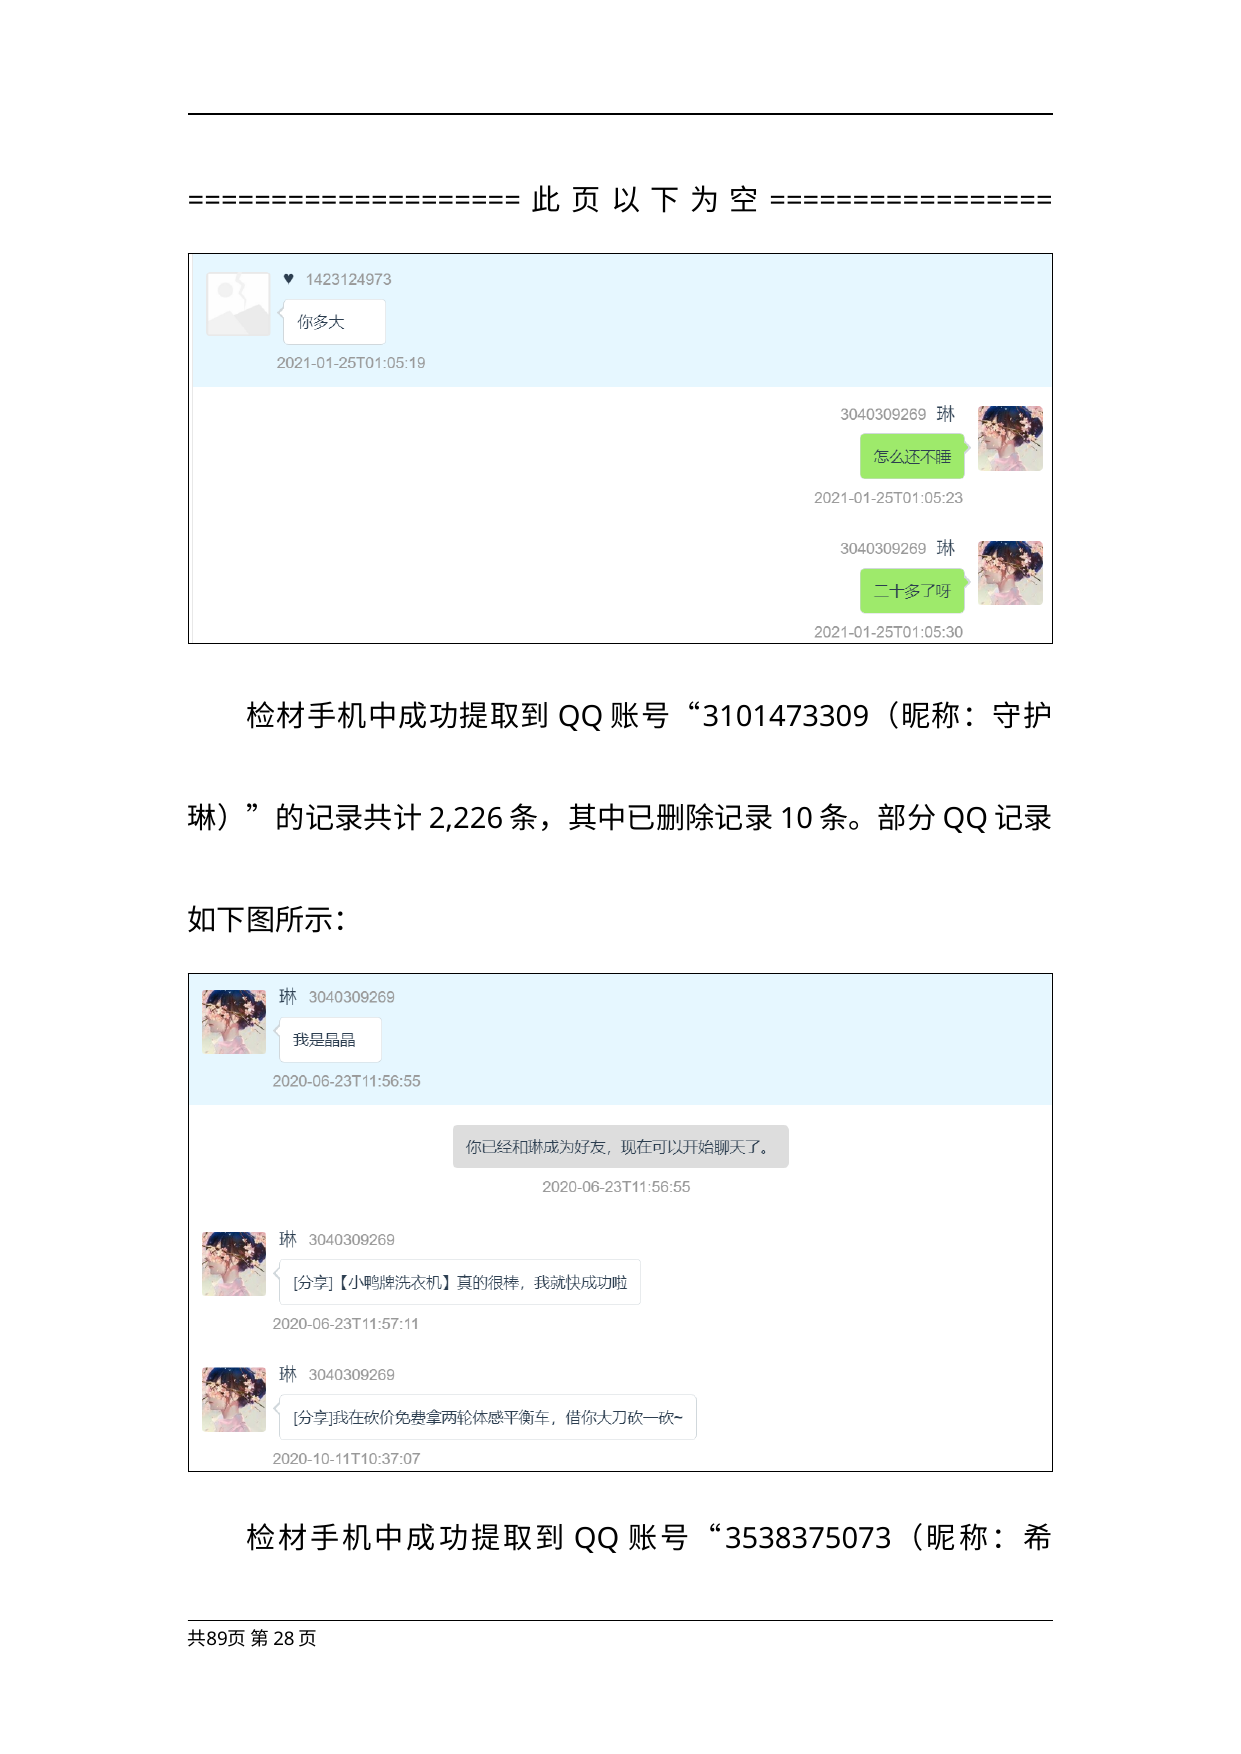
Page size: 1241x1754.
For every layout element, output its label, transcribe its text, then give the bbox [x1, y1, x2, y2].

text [187, 1502, 1053, 1570]
picture [189, 254, 1052, 643]
text 检材手机中成功提取到QQ账号“3101473309（昵称：守护琳）”的记录共计2,226条，其中已删除记录10条。部分QQ记录如下图所示： [187, 680, 1053, 952]
text ====================此页以下为空================= [187, 164, 1053, 232]
picture [189, 974, 1052, 1471]
